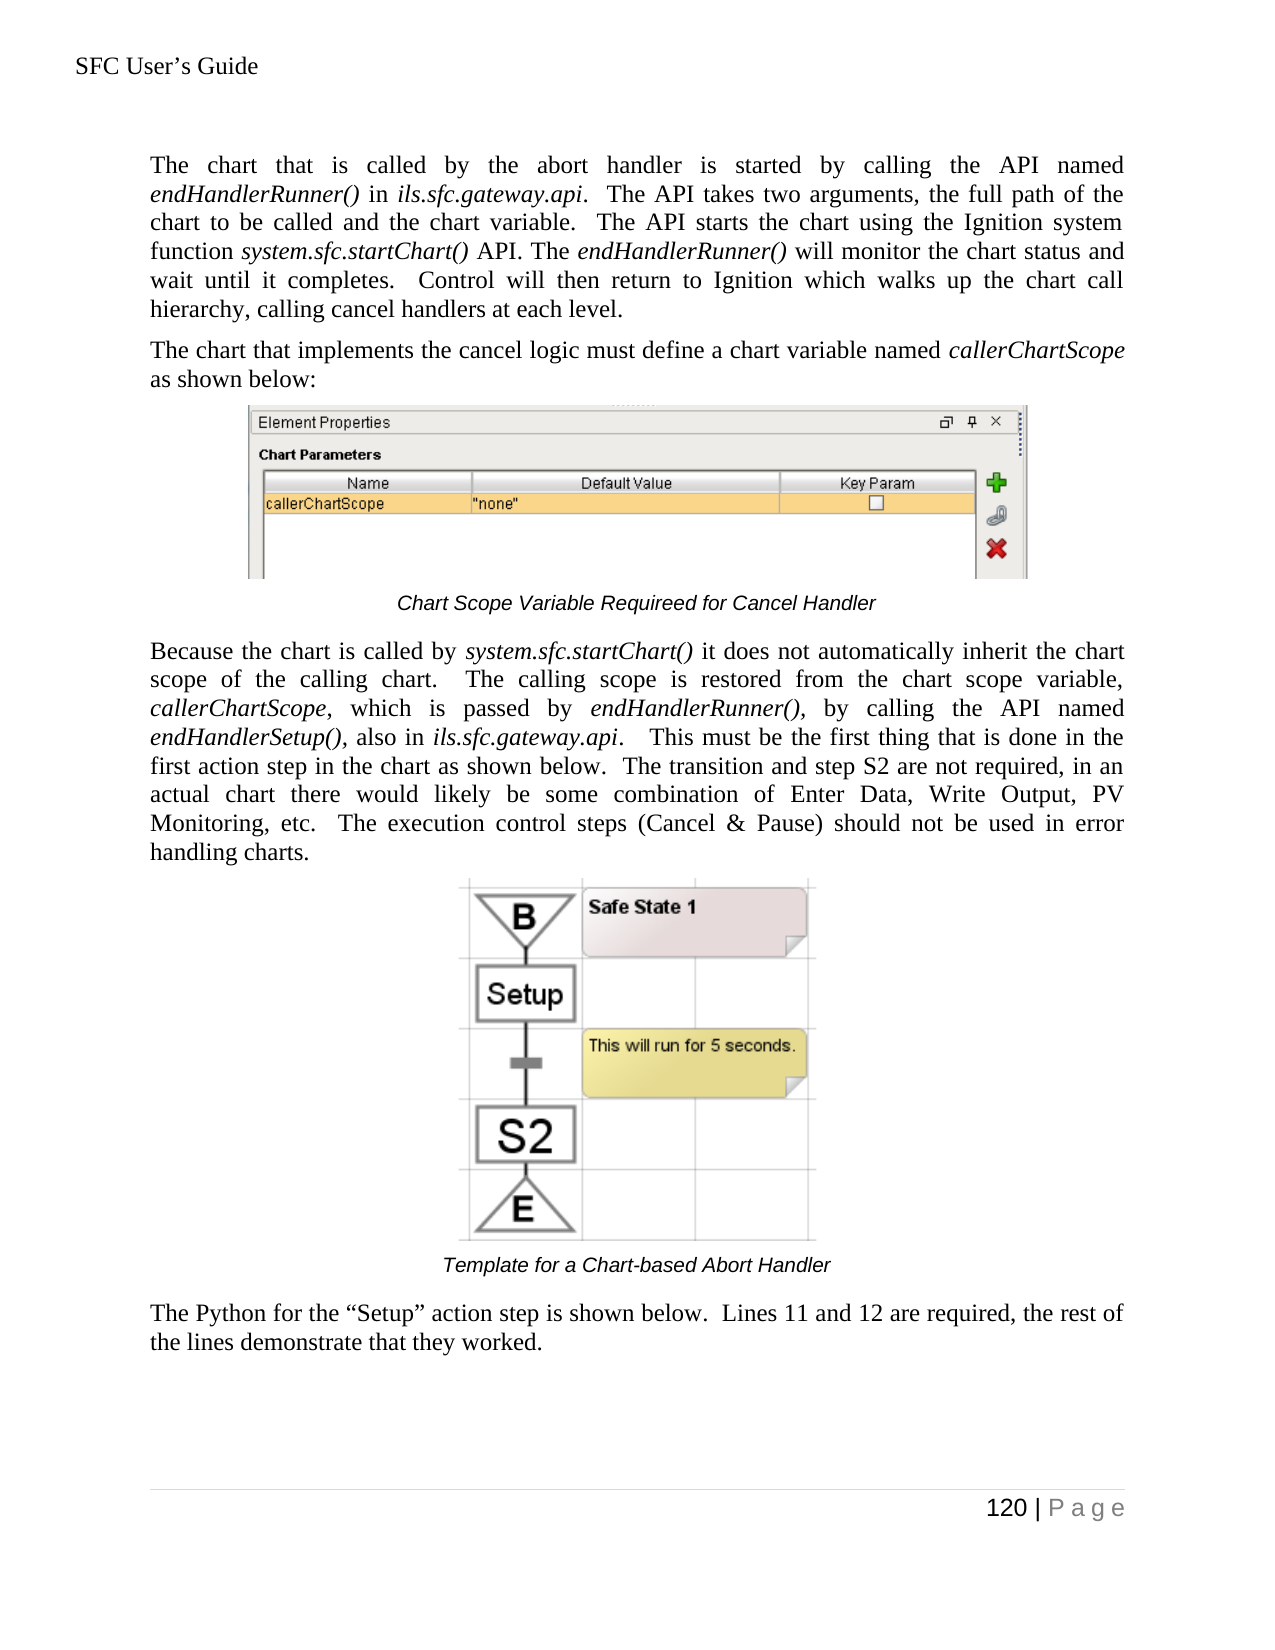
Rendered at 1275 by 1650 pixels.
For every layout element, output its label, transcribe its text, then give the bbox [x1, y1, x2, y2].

text Because the chart is called by system.sfc.startChart() it does not automatically inherit the chart scope of the calling chart. The calling scope is restored from the chart scope variable, callerChartScope, which is passed by endHandlerRunner(), by calling the API named endHandlerSetup(), also in ils.sfc.gateway.api. This must be the first thing that is done in the first action step in the chart as shown below. The transition and step S2 are not required, in an actual chart there would likely be some combination of Enter Data, Write Output, PV Monitoring, etc. The execution control steps (Cancel & Pause) should not be used in error handling charts. [150, 636, 1125, 866]
picture [458, 878, 817, 1241]
text Template for a Chart-based Abort Handler [150, 1253, 1125, 1277]
text The chart that is called by the abort handler is started by calling the API named endHandlerRunner() in ils.sfc.gateway.api. The API takes two arguments, the full path of the chart to be called and the chart variable. The API starts the chart using the Ignition system function system.sfc.startChart() API. The endHandlerRunner() will monitor the chart status and wait until it completes. Control will then return to Ignition which walks up the chart call hierarchy, calling cancel handlers at each level. [150, 150, 1125, 322]
text The chart that implements the cancel logic must define a chart variable named callerChartScope as shown below: [150, 335, 1125, 392]
text The Python for the “Setup” action step is shown below. Lines 11 and 12 are required, the rest of the lines demonstrate that they worked. [150, 1298, 1125, 1356]
text Chart Scope Variable Requireed for Cancel Handler [150, 591, 1125, 615]
picture [247, 405, 1028, 579]
